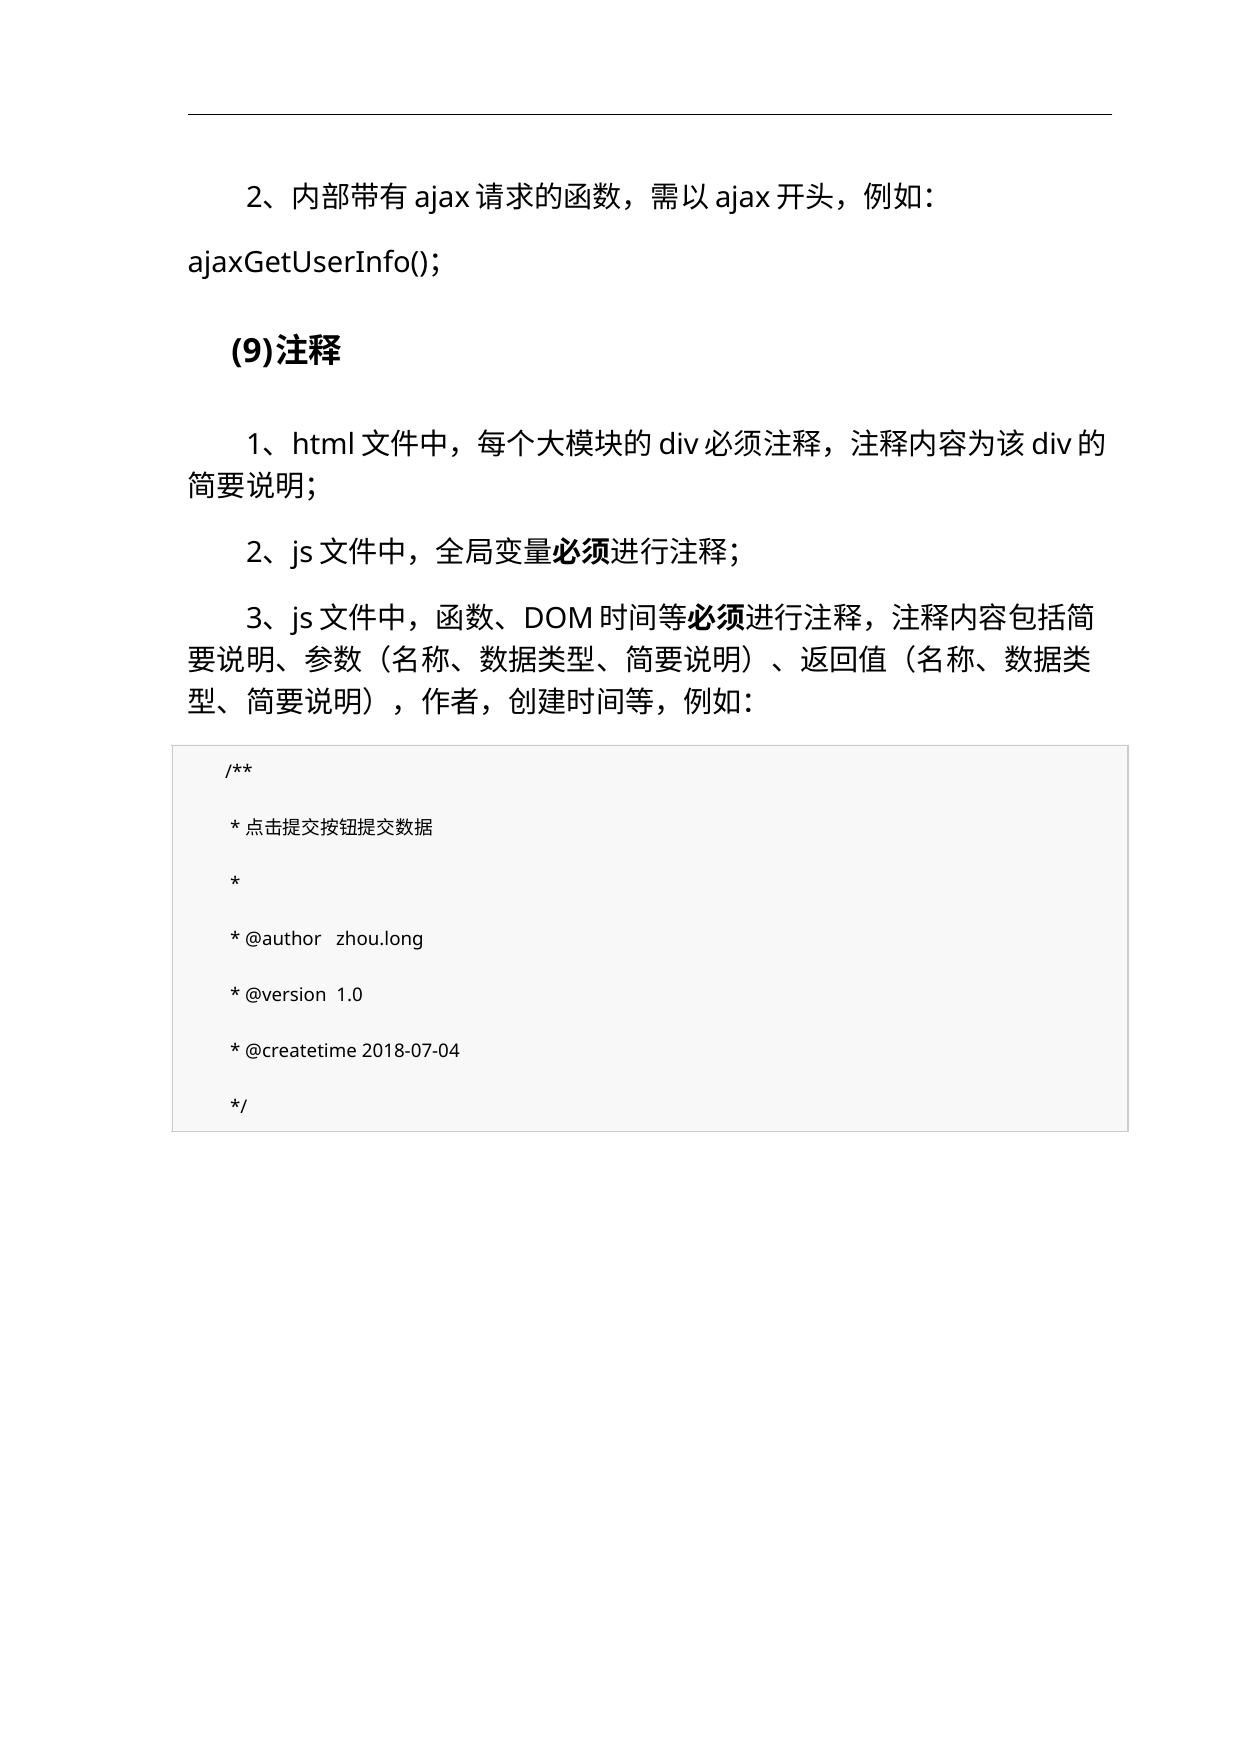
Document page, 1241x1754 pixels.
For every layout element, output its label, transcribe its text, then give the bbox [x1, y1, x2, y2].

text 3、js文件中，函数、DOM时间等必须进行注释，注释内容包括简要说明、参数（名称、数据类型、简要说明）、返回值（名称、数据类型、简要说明），作者，创建时间等，例如： [187, 594, 1112, 721]
text 2、js文件中，全局变量必须进行注释； [187, 528, 1112, 571]
text 1、html文件中，每个大模块的div必须注释，注释内容为该div的简要说明； [187, 420, 1112, 505]
subtitle 注释 [231, 315, 1112, 380]
text * 点击提交按钮提交数据 [173, 801, 1127, 843]
text /** [173, 746, 1127, 787]
text * @createtime 2018-07-04 [173, 1024, 1127, 1067]
text * [173, 856, 1127, 899]
text 2、内部带有ajax请求的函数，需以ajax开头，例如：ajaxGetUserInfo()； [187, 162, 1112, 292]
text * @author zhou.long [173, 912, 1127, 955]
text */ [173, 1080, 1127, 1131]
text * @version 1.0 [173, 968, 1127, 1011]
